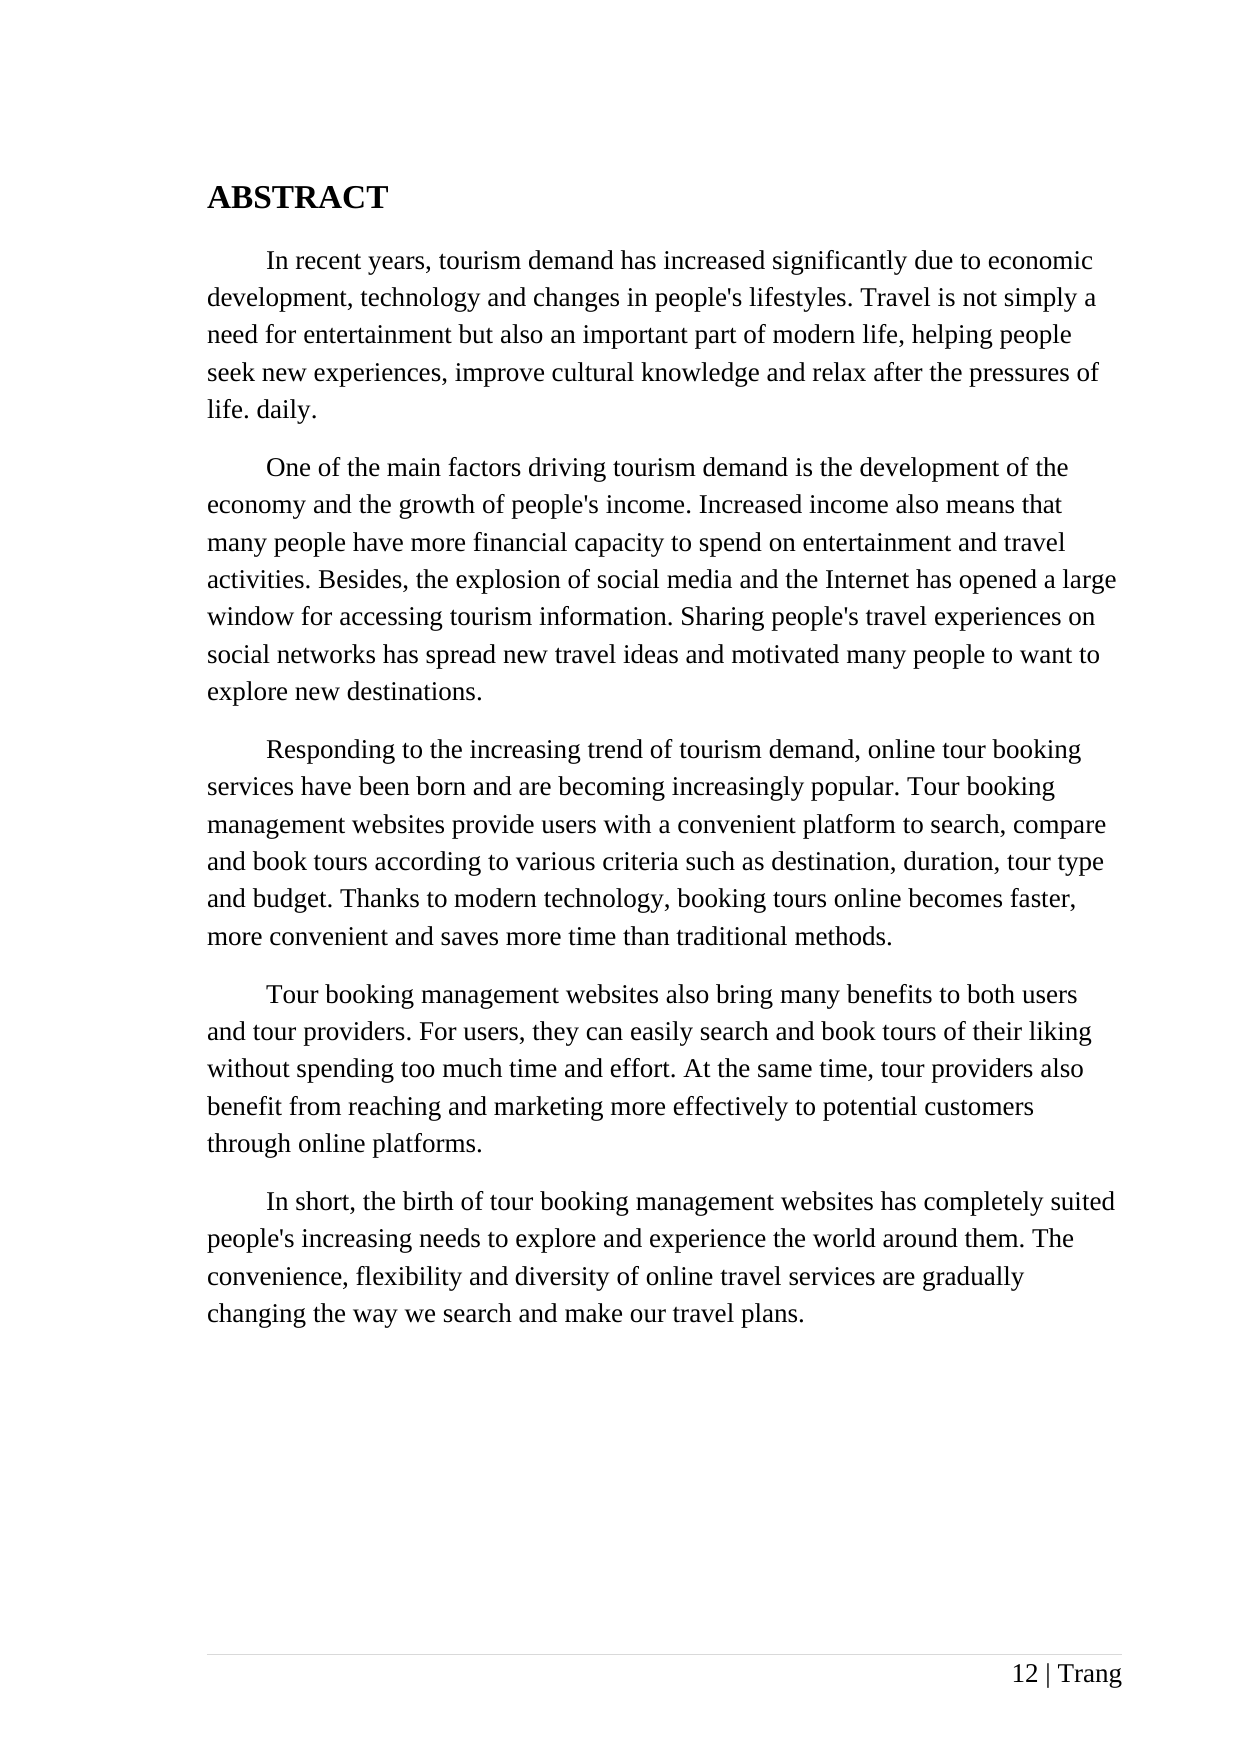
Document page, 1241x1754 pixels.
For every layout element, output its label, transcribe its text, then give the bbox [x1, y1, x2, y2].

text In short, the birth of tour booking management websites has completely suited people's increasing needs to explore and experience the world around them. The convenience, flexibility and diversity of online travel services are gradually changing the way we search and make our travel plans. [207, 1185, 1122, 1328]
text One of the main factors driving tourism demand is the development of the economy and the growth of people's income. Increased income also means that many people have more financial capacity to spend on entertainment and travel activities. Besides, the explosion of social media and the Internet has opened a large window for accessing tourism information. Sharing people's travel experiences on social networks has spread new travel ideas and motivated many people to want to explore new destinations. [207, 451, 1122, 706]
text Responding to the increasing trend of tourism demand, online tour booking services have been born and are becoming increasingly popular. Tour booking management websites provide users with a convenient platform to search, compare and book tours according to various criteria such as destination, duration, tour type and budget. Thanks to modern technology, booking tours online becomes faster, more convenient and saves more time than traditional methods. [207, 733, 1122, 951]
subtitle ABSTRACT [207, 177, 1063, 216]
text In recent years, tourism demand has increased significantly due to economic development, technology and changes in people's lifestyles. Travel is not simply a need for entertainment but also an important part of modern life, helping people seek new experiences, improve cultural knowledge and relax after the pressures of life. daily. [207, 244, 1122, 424]
text Tour booking management websites also bring many benefits to both users and tour providers. For users, they can easily search and book tours of their liking without spending too much time and effort. At the same time, tour providers also benefit from reaching and marketing more effectively to potential customers through online platforms. [207, 978, 1122, 1158]
